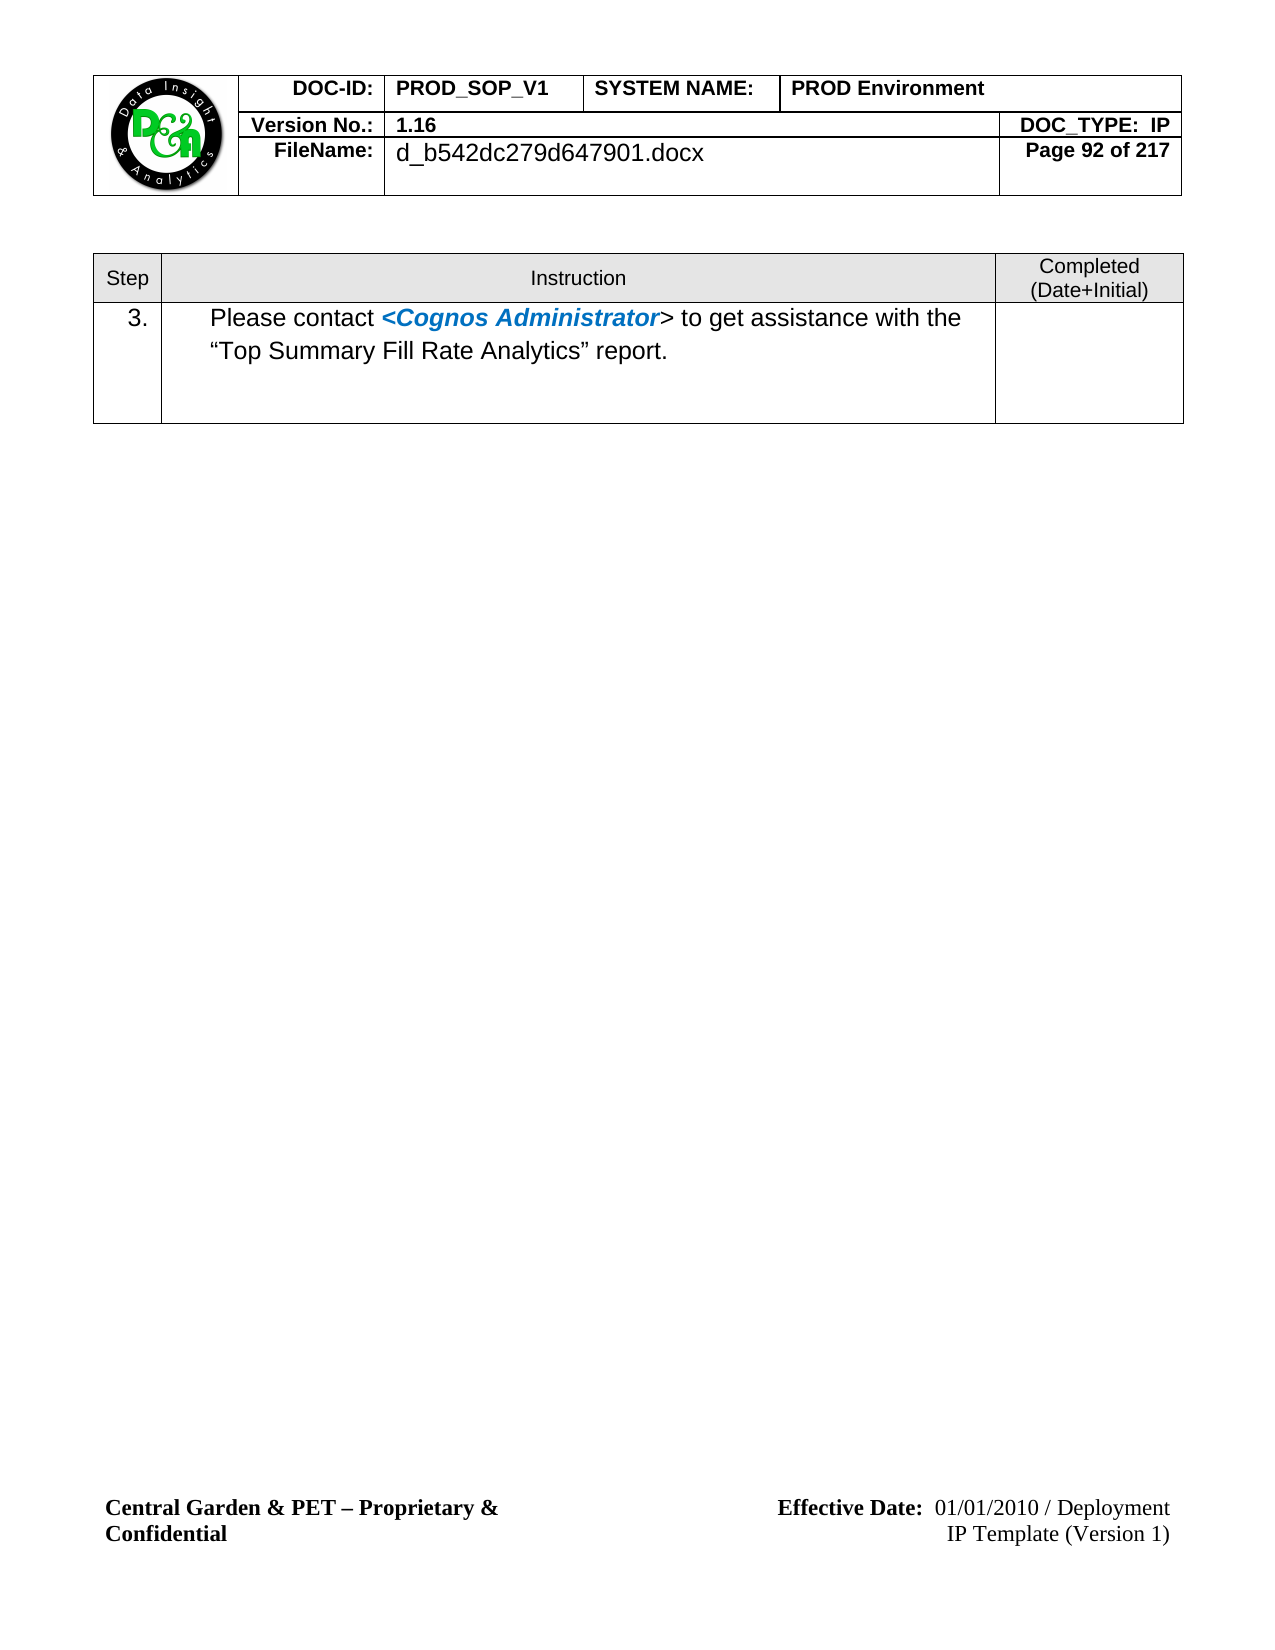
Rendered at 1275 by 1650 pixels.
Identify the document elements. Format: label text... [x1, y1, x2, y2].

picture [108, 76, 227, 195]
table_header Step [94, 254, 161, 302]
table_cell [996, 303, 1183, 423]
table_header Instruction [162, 254, 995, 302]
table_header Completed (Date+Initial) [996, 254, 1183, 302]
table_cell [94, 303, 161, 423]
table_cell Please contact <Cognos Administrator> to get assistance with the “Top Summary Fill Rate Analytics” report. [162, 303, 995, 423]
